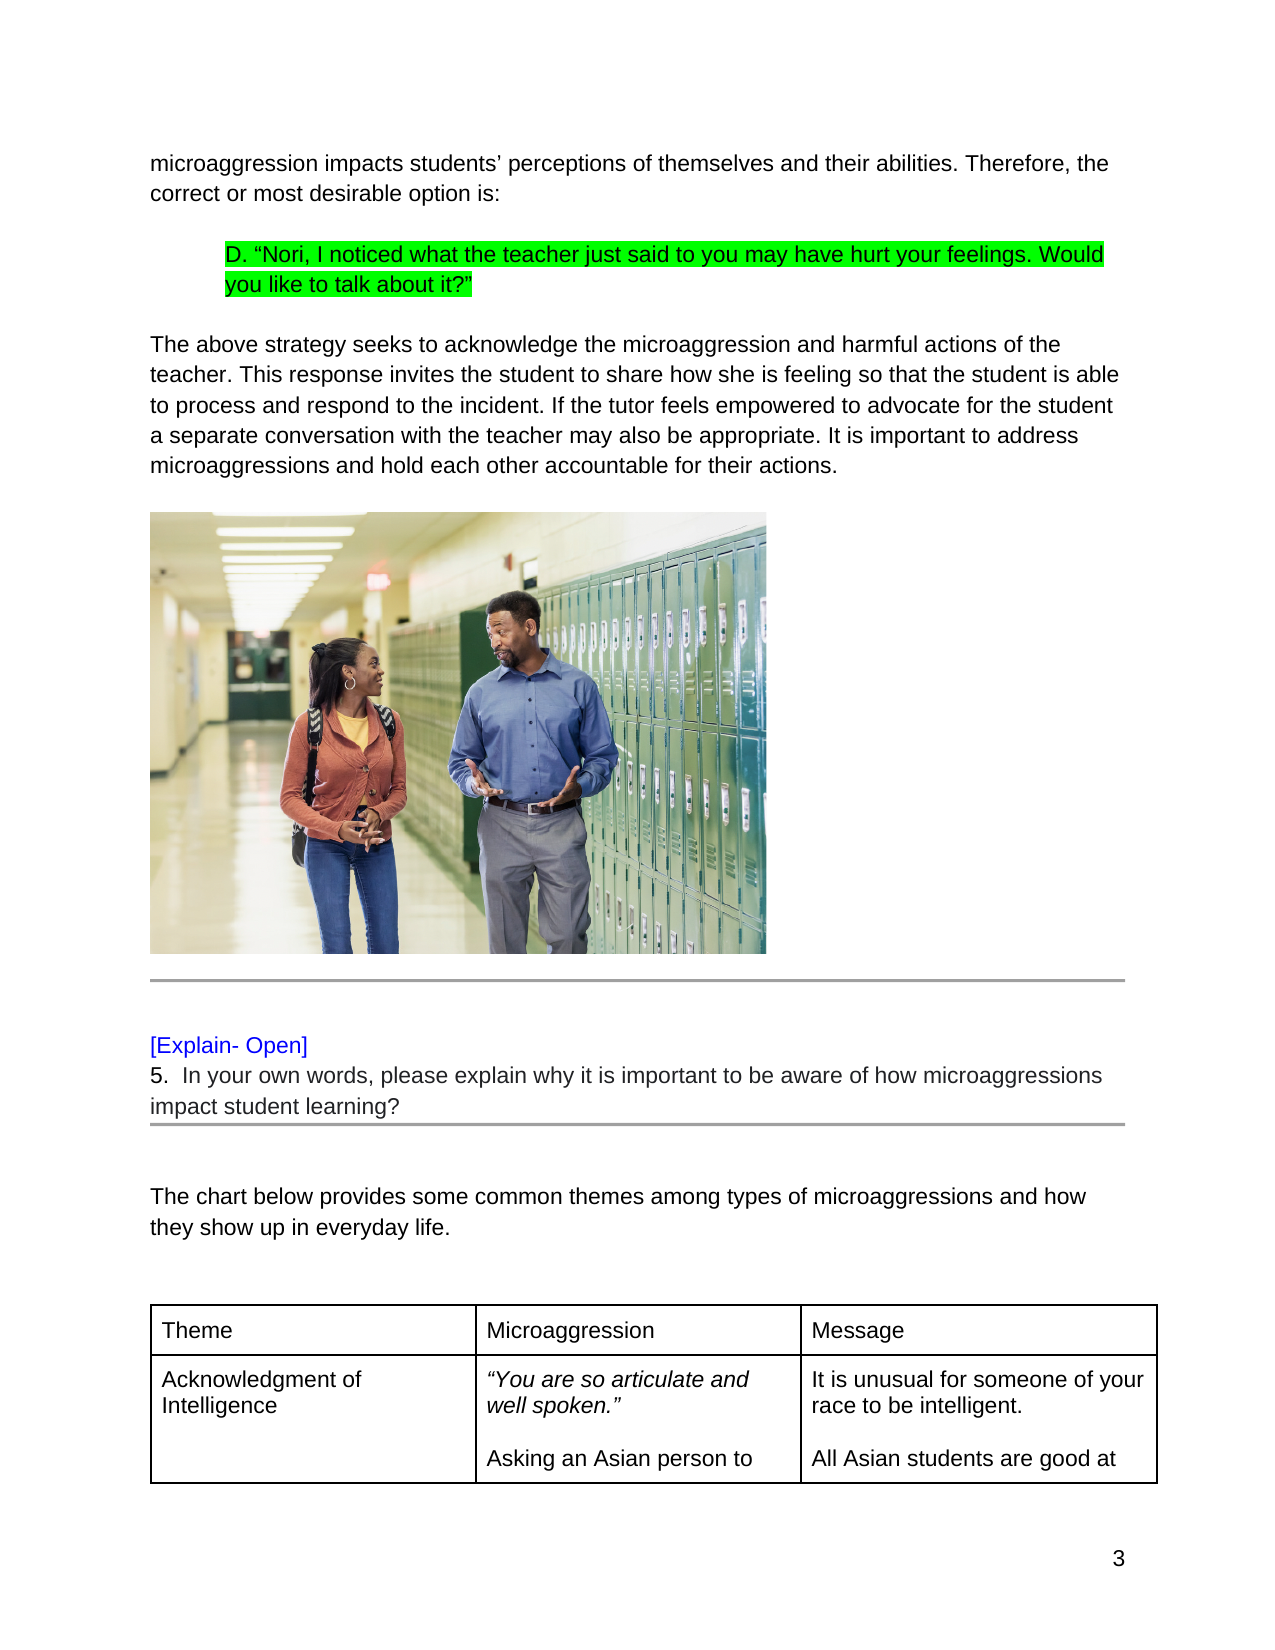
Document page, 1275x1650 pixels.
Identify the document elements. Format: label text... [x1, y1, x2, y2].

text The above strategy seeks to acknowledge the microaggression and harmful actions of the teacher. This response invites the student to share how she is feeling so that the student is able to process and respond to the incident. If the tutor feels empowered to advocate for the student a separate conversation with the teacher may also be appropriate. It is important to address microaggressions and hold each other accountable for their actions. [150, 331, 1125, 478]
table_header Message [802, 1306, 1156, 1353]
text The chart below provides some common themes among types of microaggressions and how they show up in everyday life. [150, 1183, 1125, 1240]
text [Explain- Open] [150, 1032, 1125, 1059]
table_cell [152, 1356, 475, 1482]
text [150, 150, 1125, 207]
text D. “Nori, I noticed what the teacher just said to you may have hurt your feelings. Would you like to talk about it?” [225, 241, 1125, 297]
picture [150, 512, 767, 954]
table_header Microaggression [477, 1306, 800, 1353]
table_header Theme [152, 1306, 475, 1353]
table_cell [477, 1356, 800, 1482]
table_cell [802, 1356, 1156, 1482]
text 5. In your own words, please explain why it is important to be aware of how microaggressions impact student learning? [150, 1062, 1125, 1119]
